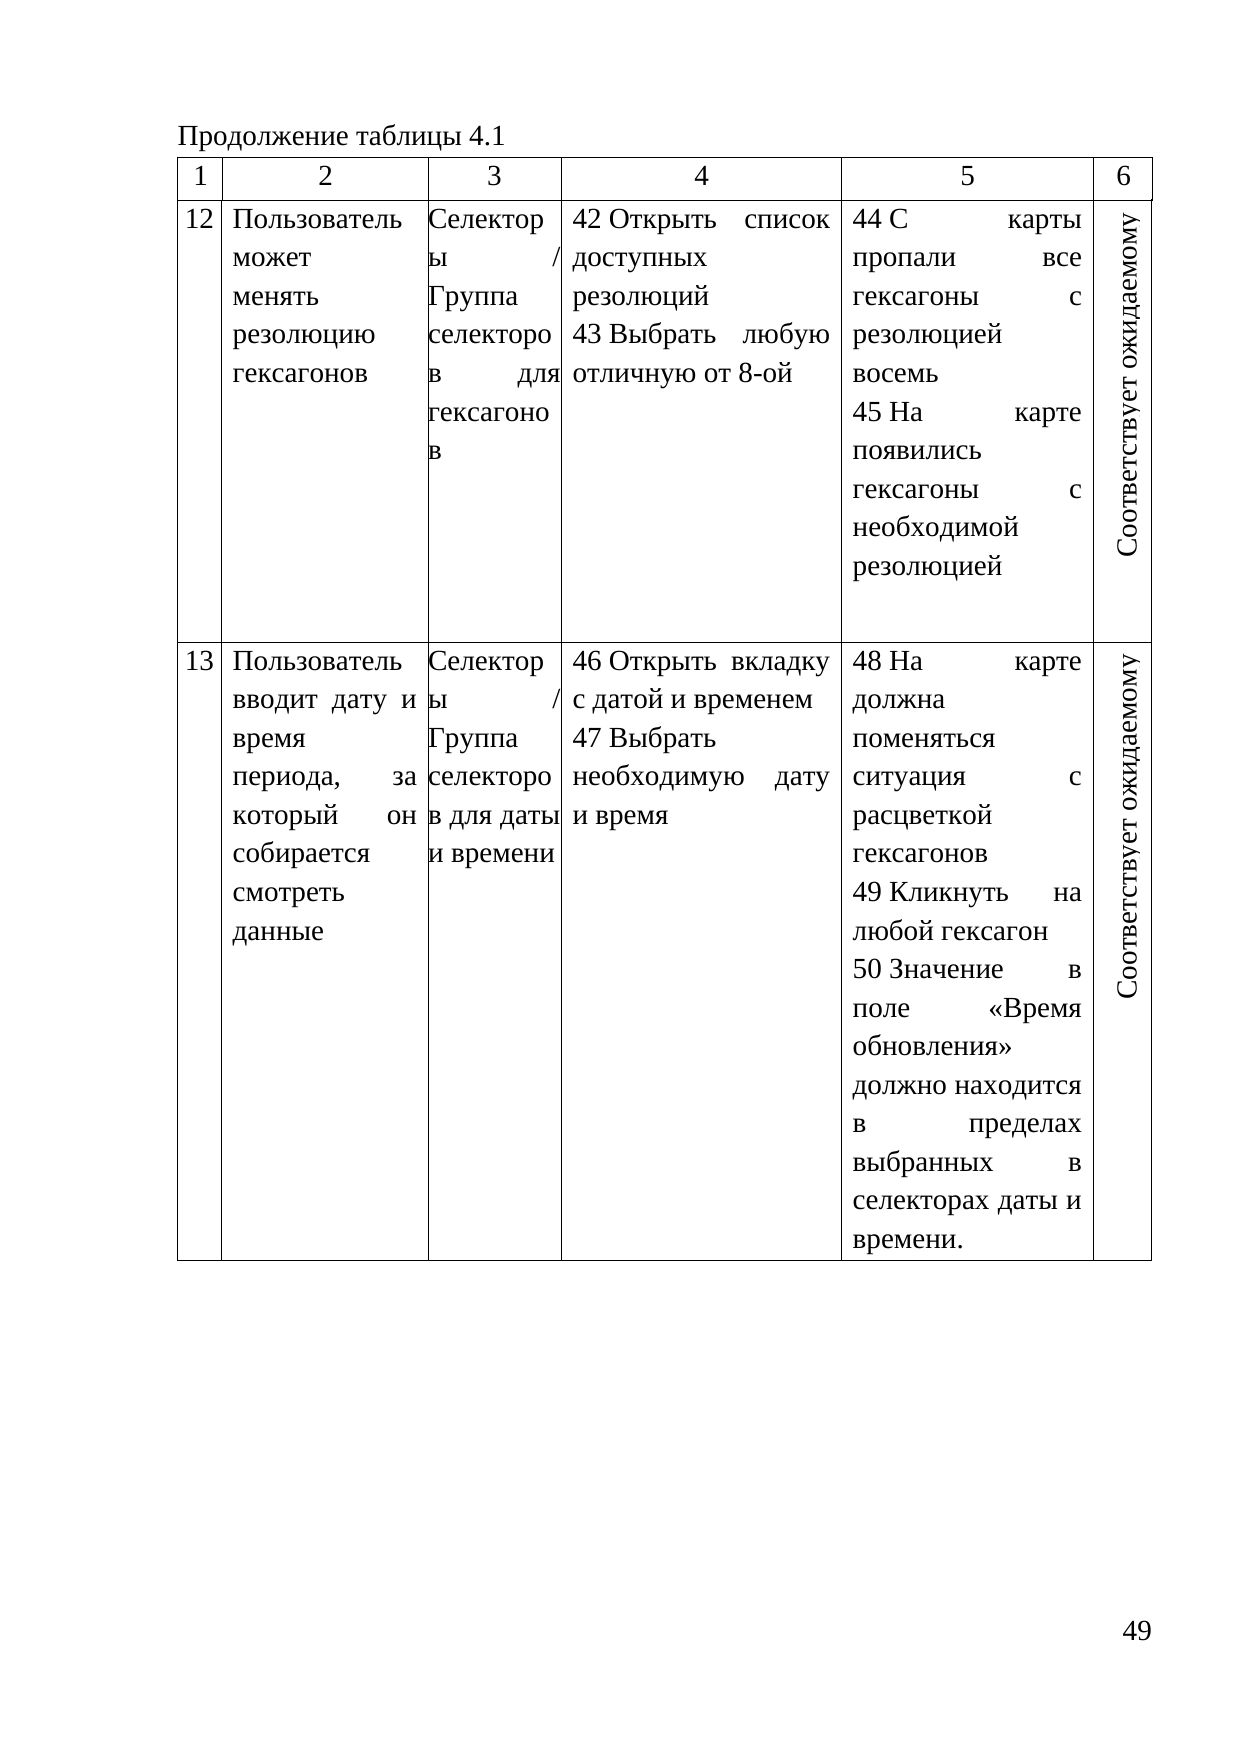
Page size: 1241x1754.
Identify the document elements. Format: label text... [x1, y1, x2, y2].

table_cell С карты пропали все гексагоны с резолюцией восемь На карте появились гексагоны с необходимой резолюцией [842, 201, 1093, 642]
table_header 1 [178, 158, 222, 200]
table_cell Соответствует ожидаемому [1094, 201, 1151, 642]
table_cell Пользователь может менять резолюцию гексагонов [222, 201, 428, 642]
table_cell 12 [178, 201, 221, 642]
table_cell Открыть вкладку с датой и временем Выбрать необходимую дату и время [562, 643, 841, 1259]
table_cell Селекторы / Группа селекторов для даты и времени [429, 643, 561, 1259]
table_cell Пользователь вводит дату и время периода, за который он собирается смотреть данные [222, 643, 428, 1259]
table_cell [429, 201, 561, 642]
text Продолжение таблицы 4.1 [177, 118, 1152, 152]
table_header 6 [1094, 158, 1152, 200]
table_cell 13 [178, 643, 221, 1259]
table_header 5 [842, 158, 1093, 200]
table_cell Открыть список доступных резолюций Выбрать любую отличную от 8-ой [562, 201, 841, 642]
table_header 3 [429, 158, 561, 200]
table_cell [1094, 643, 1151, 1259]
table_cell На карте должна поменяться ситуация с расцветкой гексагонов Кликнуть на любой гексагон Значение в поле «Время обновления» должно находится в пределах выбранных в селекторах даты и времени. [842, 643, 1093, 1259]
table_header 4 [562, 158, 841, 200]
table_header 2 [223, 158, 428, 200]
